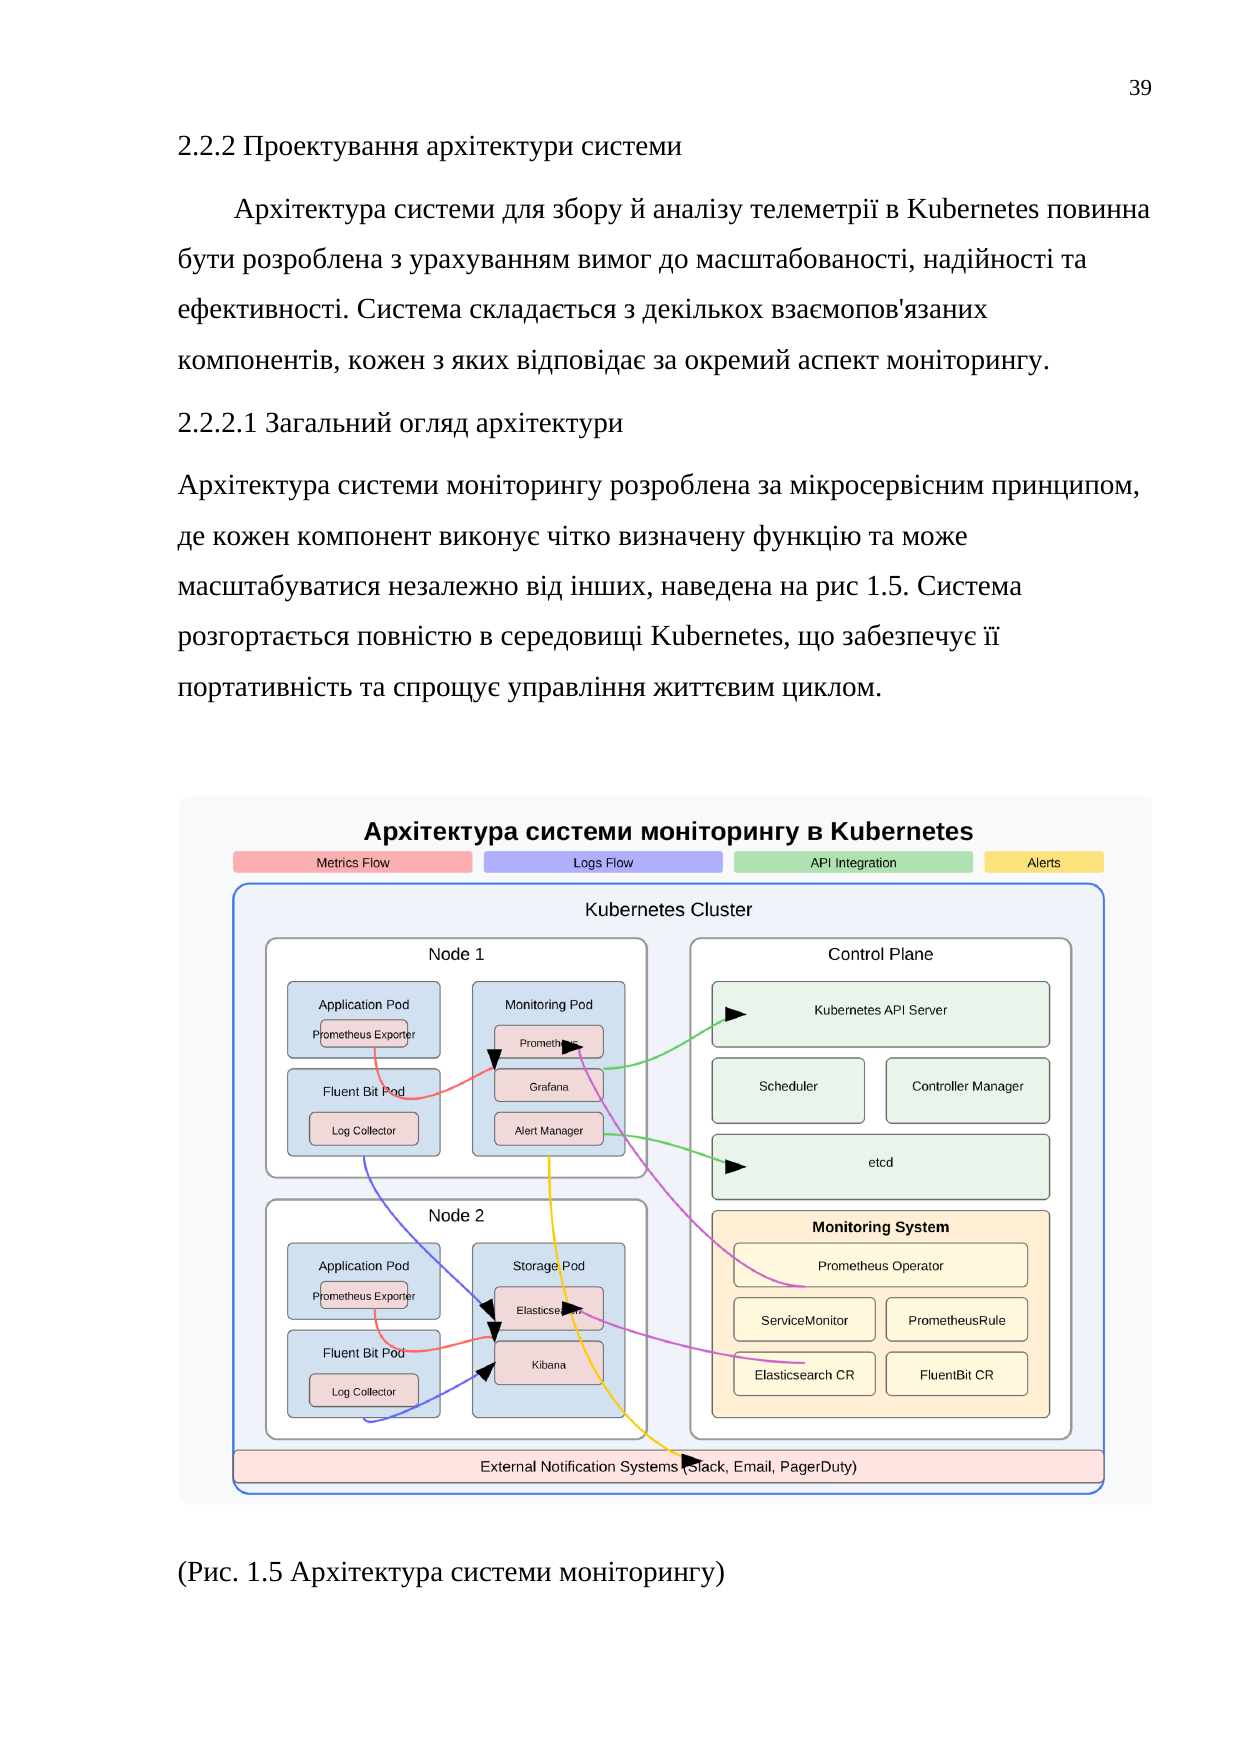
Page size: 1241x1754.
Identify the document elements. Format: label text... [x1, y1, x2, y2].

text (Рис. 1.5 Архітектура системи моніторингу) [177, 1508, 1152, 1587]
text Архітектура системи для збору й аналізу телеметрії в Kubernetes повинна бути розроблена з урахуванням вимог до масштабованості, надійності та ефективності. Система складається з декількох взаємопов'язаних компонентів, кожен з яких відповідає за окремий аспект моніторингу. [177, 191, 1152, 375]
text Архітектура системи моніторингу розроблена за мікросервісним принципом, де кожен компонент виконує чітко визначену функцію та може масштабуватися незалежно від інших, наведена на рис 1.5. Система розгортається повністю в середовищі Kubernetes, що забезпечує її портативність та спрощує управління життєвим циклом. [177, 467, 1152, 702]
subtitle 2.2.2.1 Загальний огляд архітектури [177, 405, 1152, 438]
picture [177, 791, 1152, 1508]
text 2.2.2 Проектування архітектури системи [177, 128, 1152, 162]
